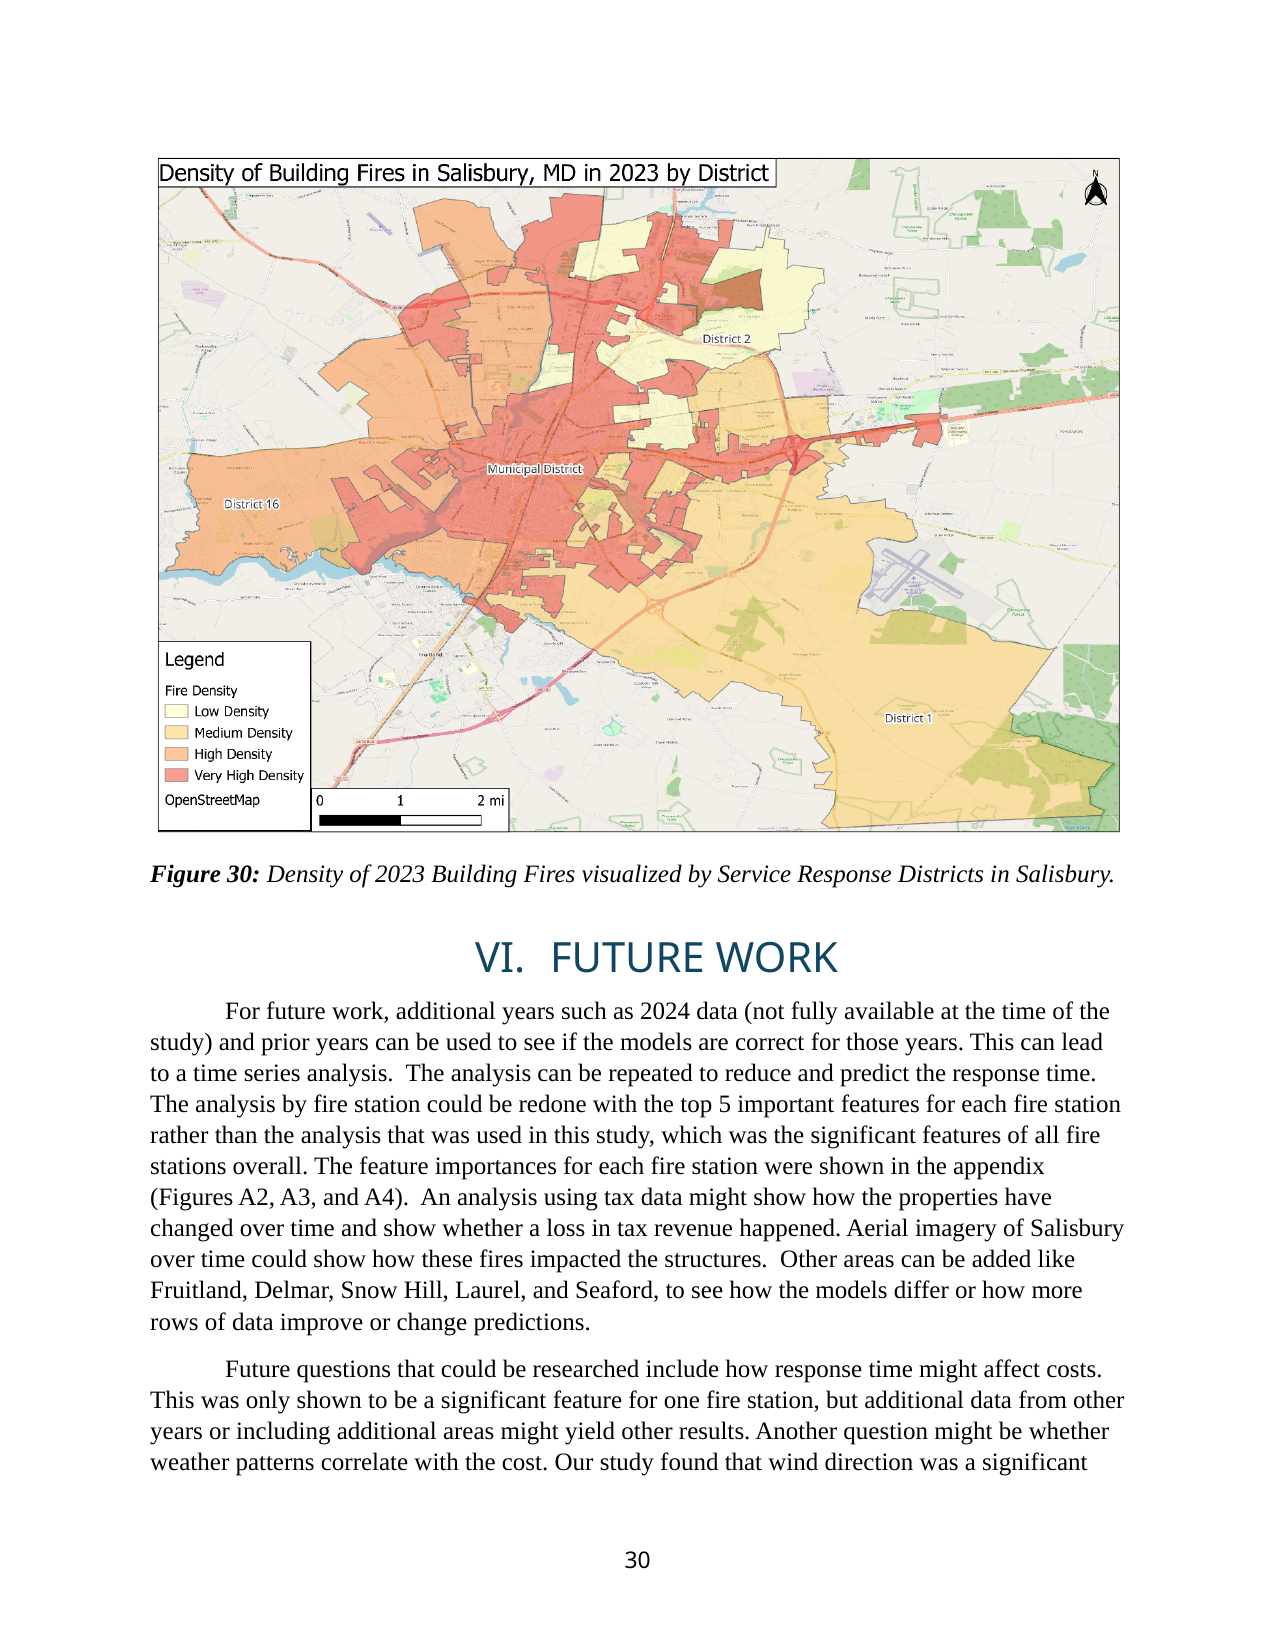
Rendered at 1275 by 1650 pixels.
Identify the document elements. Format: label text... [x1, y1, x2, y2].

subtitle FUTURE WORK [187, 928, 1125, 984]
text Figure 30: Density of 2023 Building Fires visualized by Service Response Districts in Salisbury. [150, 859, 1125, 888]
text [150, 1354, 1125, 1476]
picture [150, 150, 1125, 840]
text For future work, additional years such as 2024 data (not fully available at the time of the study) and prior years can be used to see if the models are correct for those years. This can lead to a time series analysis. The analysis can be repeated to reduce and predict the response time. The analysis by fire station could be redone with the top 5 important features for each fire station rather than the analysis that was used in this study, which was the significant features of all fire stations overall. The feature importances for each fire station were shown in the appendix (Figures A2, A3, and A4). An analysis using tax data might show how the properties have changed over time and show whether a loss in tax revenue happened. Aerial imagery of Salisbury over time could show how these fires impacted the structures. Other areas can be added like Fruitland, Delmar, Snow Hill, Laurel, and Seaford, to see how the models differ or how more rows of data improve or change predictions. [150, 996, 1125, 1335]
